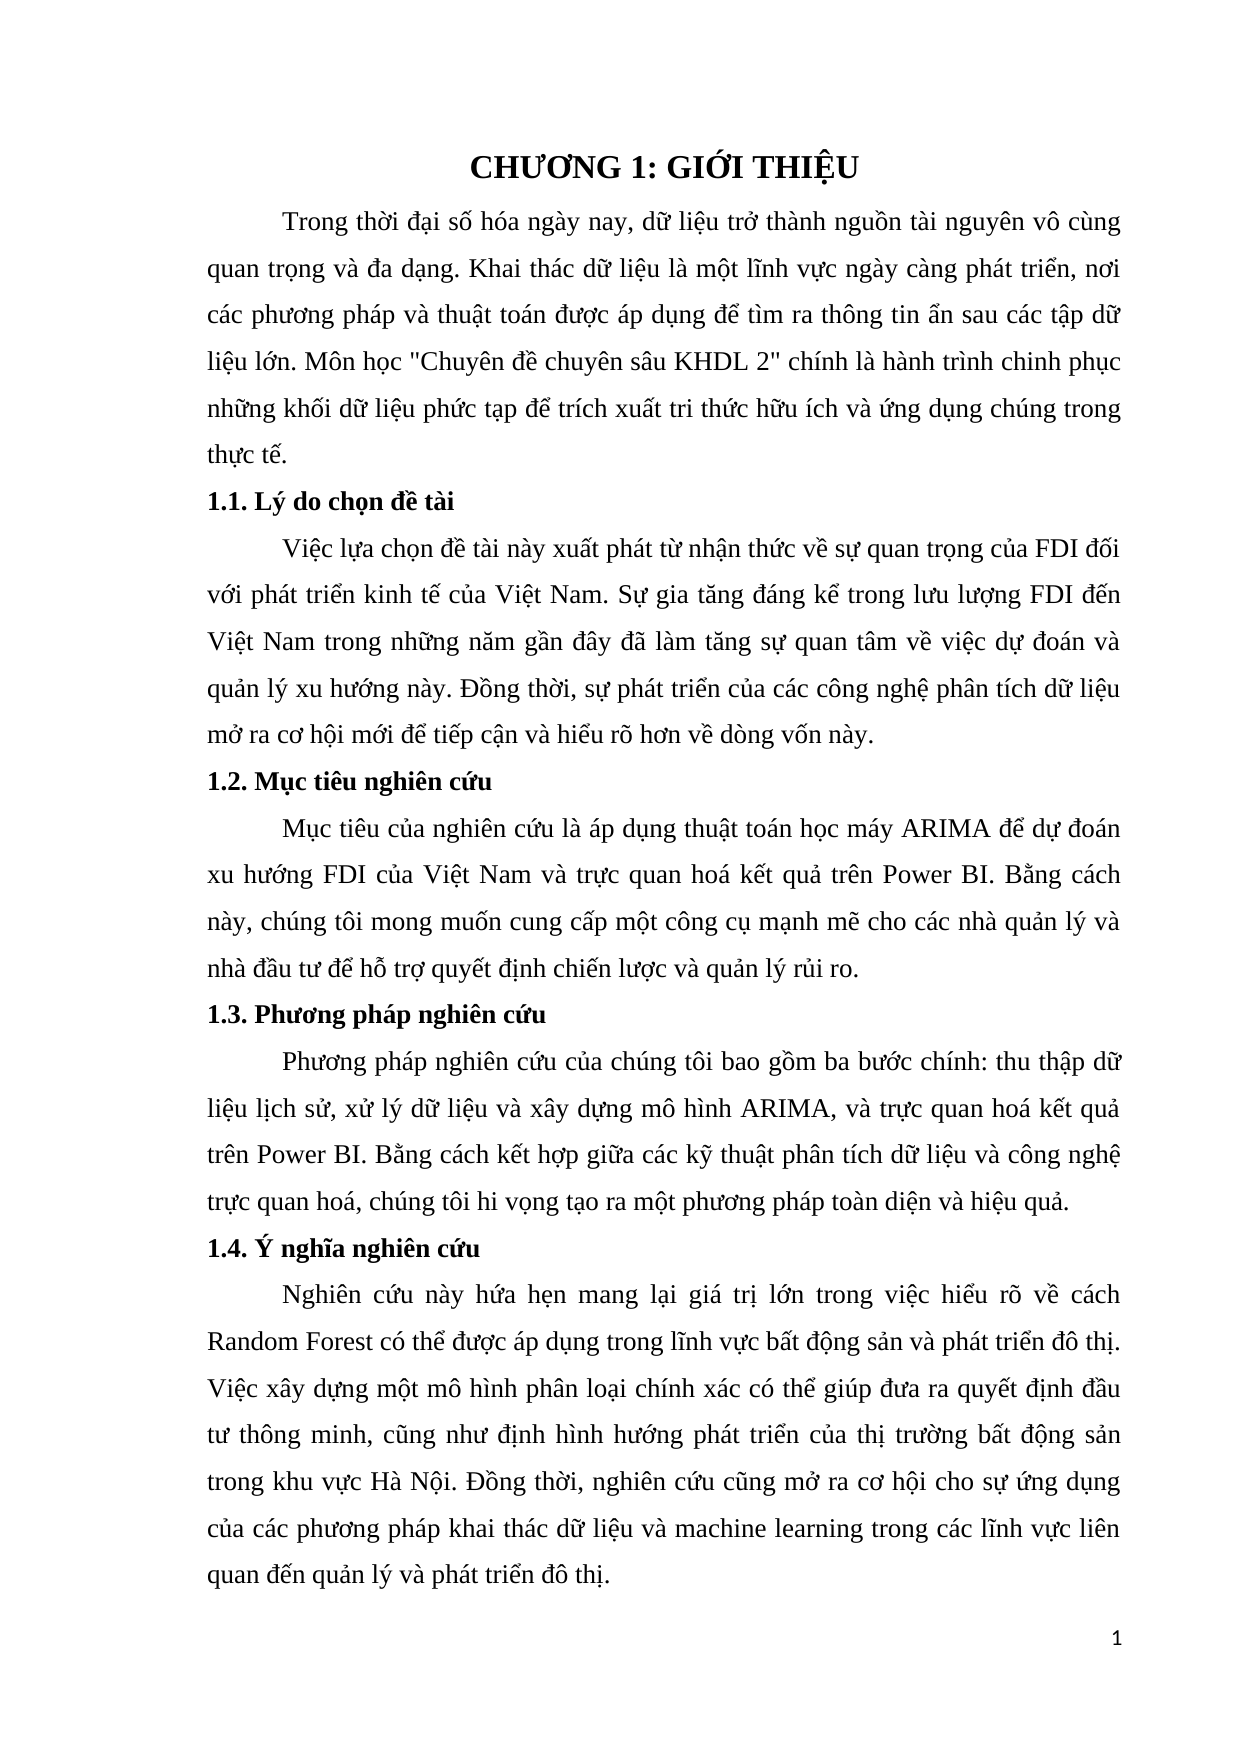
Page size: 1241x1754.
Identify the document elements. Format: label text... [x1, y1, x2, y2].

text Mục tiêu của nghiên cứu là áp dụng thuật toán học máy ARIMA để dự đoán xu hướng FDI của Việt Nam và trực quan hoá kết quả trên Power BI. Bằng cách này, chúng tôi mong muốn cung cấp một công cụ mạnh mẽ cho các nhà quản lý và nhà đầu tư để hỗ trợ quyết định chiến lược và quản lý rủi ro. [207, 812, 1122, 983]
subtitle 1.1. Lý do chọn đề tài [207, 485, 1122, 516]
text Việc lựa chọn đề tài này xuất phát từ nhận thức về sự quan trọng của FDI đối với phát triển kinh tế của Việt Nam. Sự gia tăng đáng kể trong lưu lượng FDI đến Việt Nam trong những năm gần đây đã làm tăng sự quan tâm về việc dự đoán và quản lý xu hướng này. Đồng thời, sự phát triển của các công nghệ phân tích dữ liệu mở ra cơ hội mới để tiếp cận và hiểu rõ hơn về dòng vốn này. [207, 532, 1122, 750]
subtitle 1.2. Mục tiêu nghiên cứu [207, 765, 1122, 796]
text Trong thời đại số hóa ngày nay, dữ liệu trở thành nguồn tài nguyên vô cùng quan trọng và đa dạng. Khai thác dữ liệu là một lĩnh vực ngày càng phát triển, nơi các phương pháp và thuật toán được áp dụng để tìm ra thông tin ẩn sau các tập dữ liệu lớn. Môn học "Chuyên đề chuyên sâu KHDL 2" chính là hành trình chinh phục những khối dữ liệu phức tạp để trích xuất tri thức hữu ích và ứng dụng chúng trong thực tế. [207, 205, 1122, 470]
text Phương pháp nghiên cứu của chúng tôi bao gồm ba bước chính: thu thập dữ liệu lịch sử, xử lý dữ liệu và xây dựng mô hình ARIMA, và trực quan hoá kết quả trên Power BI. Bằng cách kết hợp giữa các kỹ thuật phân tích dữ liệu và công nghệ trực quan hoá, chúng tôi hi vọng tạo ra một phương pháp toàn diện và hiệu quả. [207, 1045, 1122, 1216]
subtitle 1.4. Ý nghĩa nghiên cứu [207, 1232, 1122, 1263]
subtitle 1.3. Phương pháp nghiên cứu [207, 998, 1122, 1030]
subtitle CHƯƠNG 1: GIỚI THIỆU [207, 148, 1122, 186]
text Nghiên cứu này hứa hẹn mang lại giá trị lớn trong việc hiểu rõ về cách Random Forest có thể được áp dụng trong lĩnh vực bất động sản và phát triển đô thị. Việc xây dựng một mô hình phân loại chính xác có thể giúp đưa ra quyết định đầu tư thông minh, cũng như định hình hướng phát triển của thị trường bất động sản trong khu vực Hà Nội. Đồng thời, nghiên cứu cũng mở ra cơ hội cho sự ứng dụng của các phương pháp khai thác dữ liệu và machine learning trong các lĩnh vực liên quan đến quản lý và phát triển đô thị. [207, 1278, 1122, 1590]
